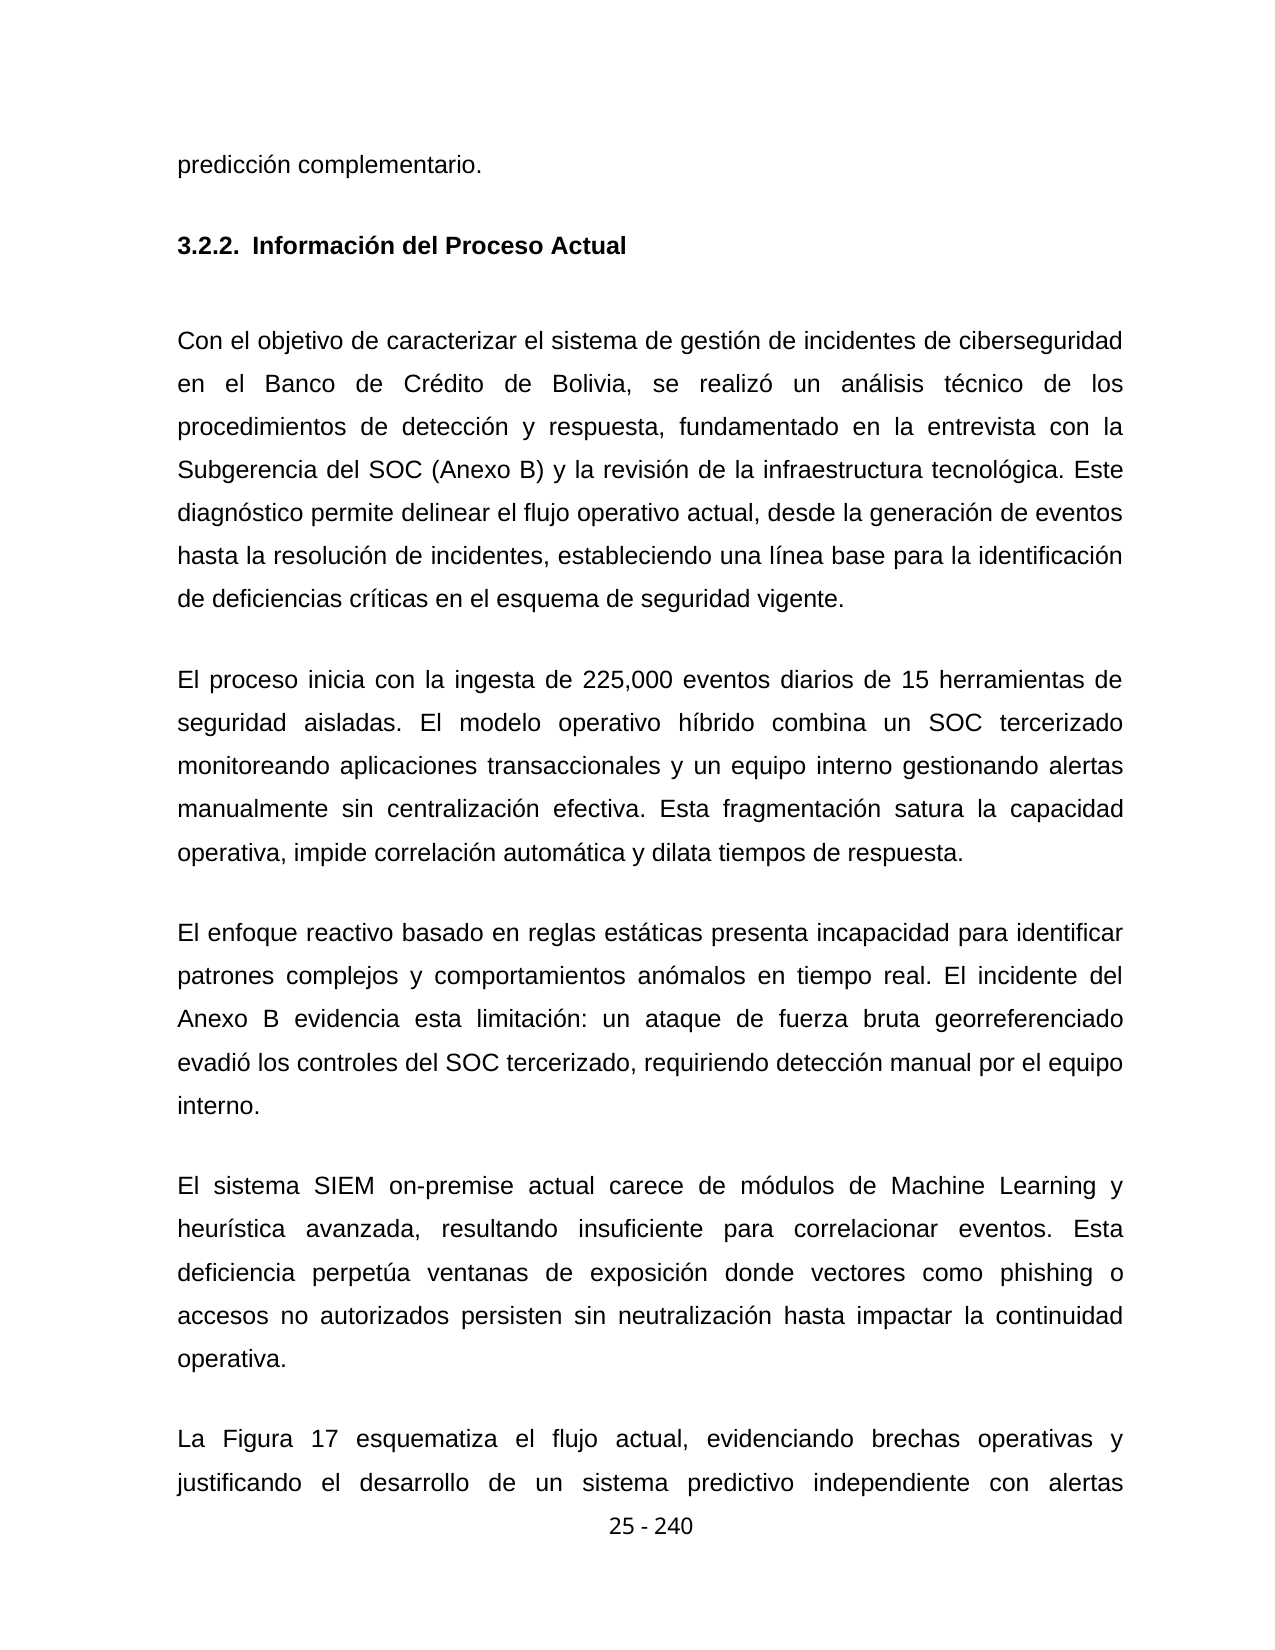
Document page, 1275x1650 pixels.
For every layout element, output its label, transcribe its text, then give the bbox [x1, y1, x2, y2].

text El enfoque reactivo basado en reglas estáticas presenta incapacidad para identificar patrones complejos y comportamientos anómalos en tiempo real. El incidente del Anexo B evidencia esta limitación: un ataque de fuerza bruta georreferenciado evadió los controles del SOC tercerizado, requiriendo detección manual por el equipo interno. [177, 918, 1125, 1119]
text Información del Proceso Actual [177, 231, 1125, 259]
text El proceso inicia con la ingesta de 225,000 eventos diarios de 15 herramientas de seguridad aisladas. El modelo operativo híbrido combina un SOC tercerizado monitoreando aplicaciones transaccionales y un equipo interno gestionando alertas manualmente sin centralización efectiva. Esta fragmentación satura la capacidad operativa, impide correlación automática y dilata tiempos de respuesta. [177, 665, 1125, 866]
text Con el objetivo de caracterizar el sistema de gestión de incidentes de ciberseguridad en el Banco de Crédito de Bolivia, se realizó un análisis técnico de los procedimientos de detección y respuesta, fundamentado en la entrevista con la Subgerencia del SOC (Anexo B) y la revisión de la infraestructura tecnológica. Este diagnóstico permite delinear el flujo operativo actual, desde la generación de eventos hasta la resolución de incidentes, estableciendo una línea base para la identificación de deficiencias críticas en el esquema de seguridad vigente. [177, 326, 1125, 613]
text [177, 150, 1125, 179]
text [177, 1424, 1125, 1496]
text El sistema SIEM on-premise actual carece de módulos de Machine Learning y heurística avanzada, resultando insuficiente para correlacionar eventos. Esta deficiencia perpetúa ventanas de exposición donde vectores como phishing o accesos no autorizados persisten sin neutralización hasta impactar la continuidad operativa. [177, 1171, 1125, 1372]
